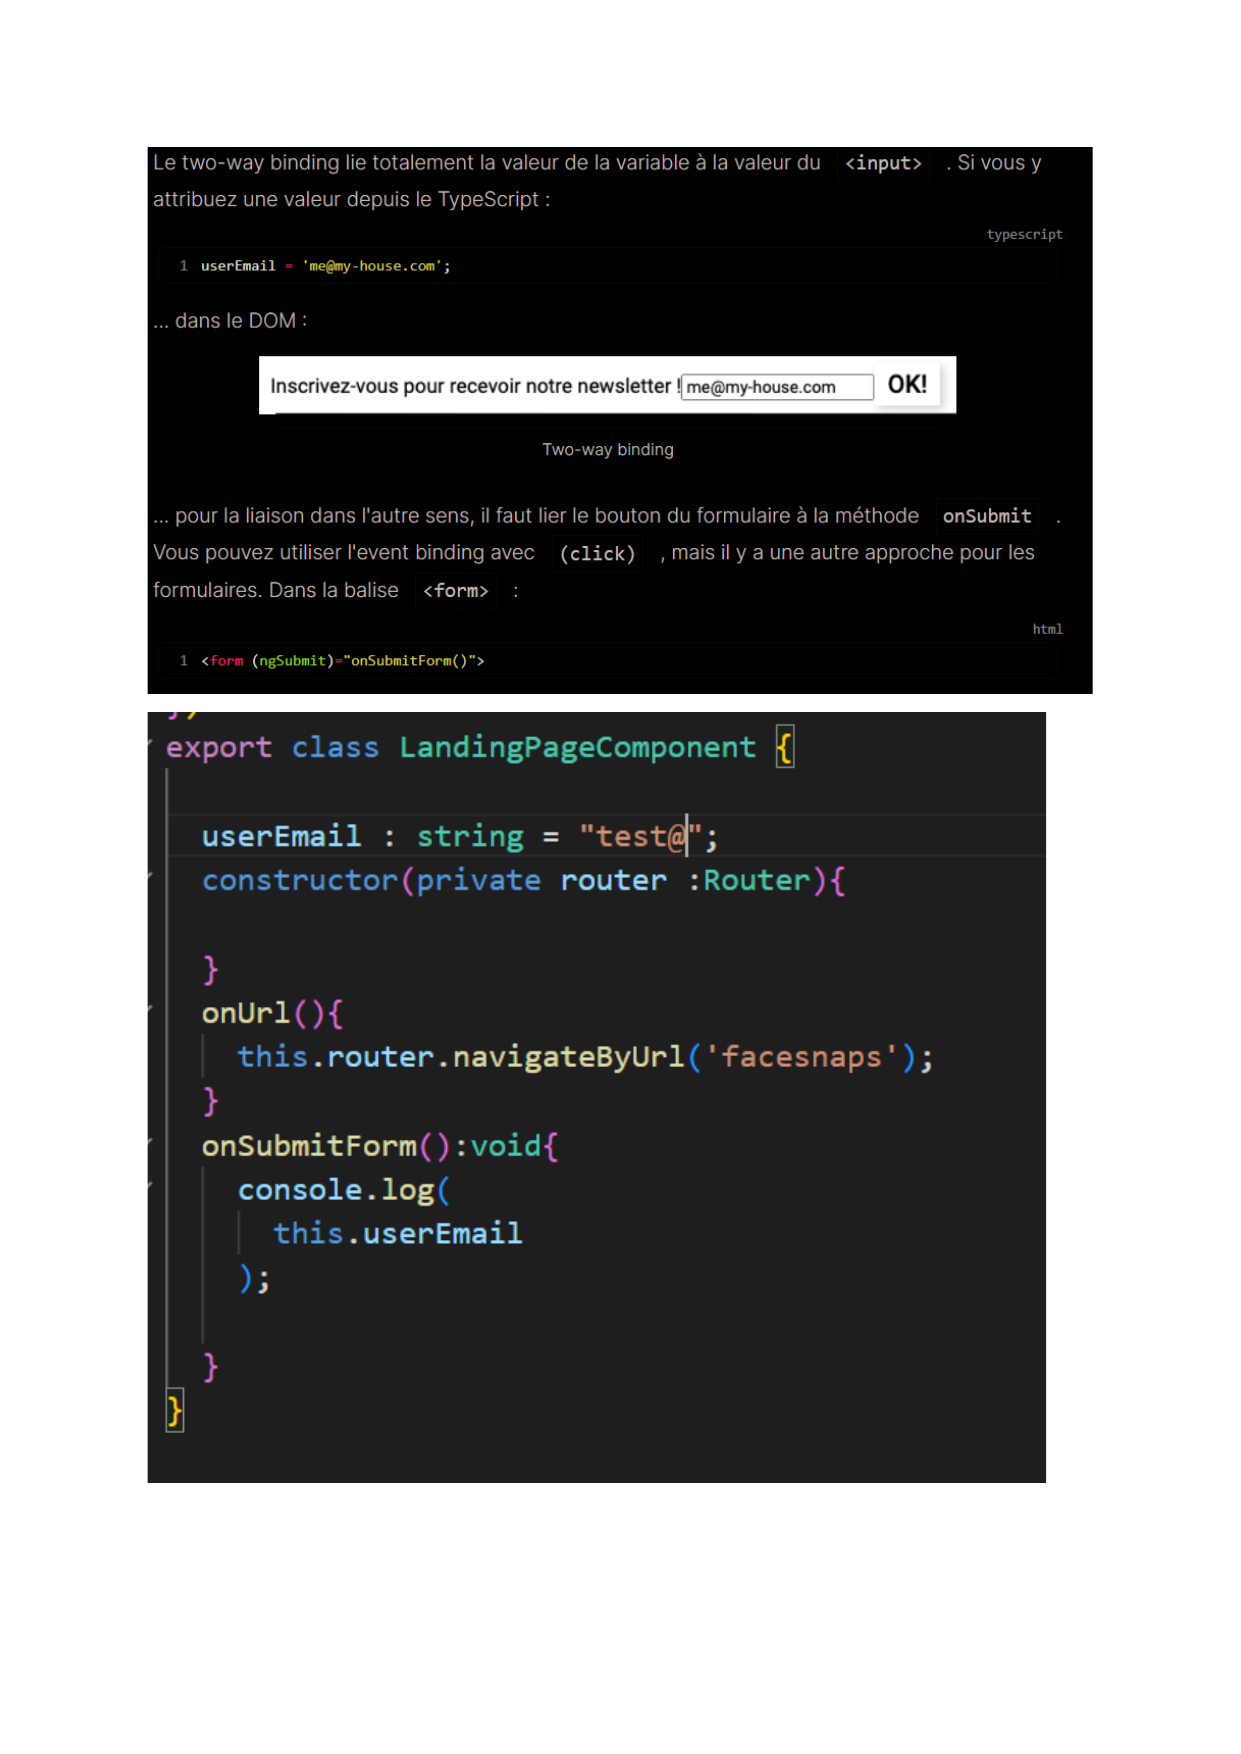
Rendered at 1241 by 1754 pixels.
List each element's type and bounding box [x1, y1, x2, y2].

picture [147, 712, 1047, 1483]
picture [147, 147, 1093, 694]
